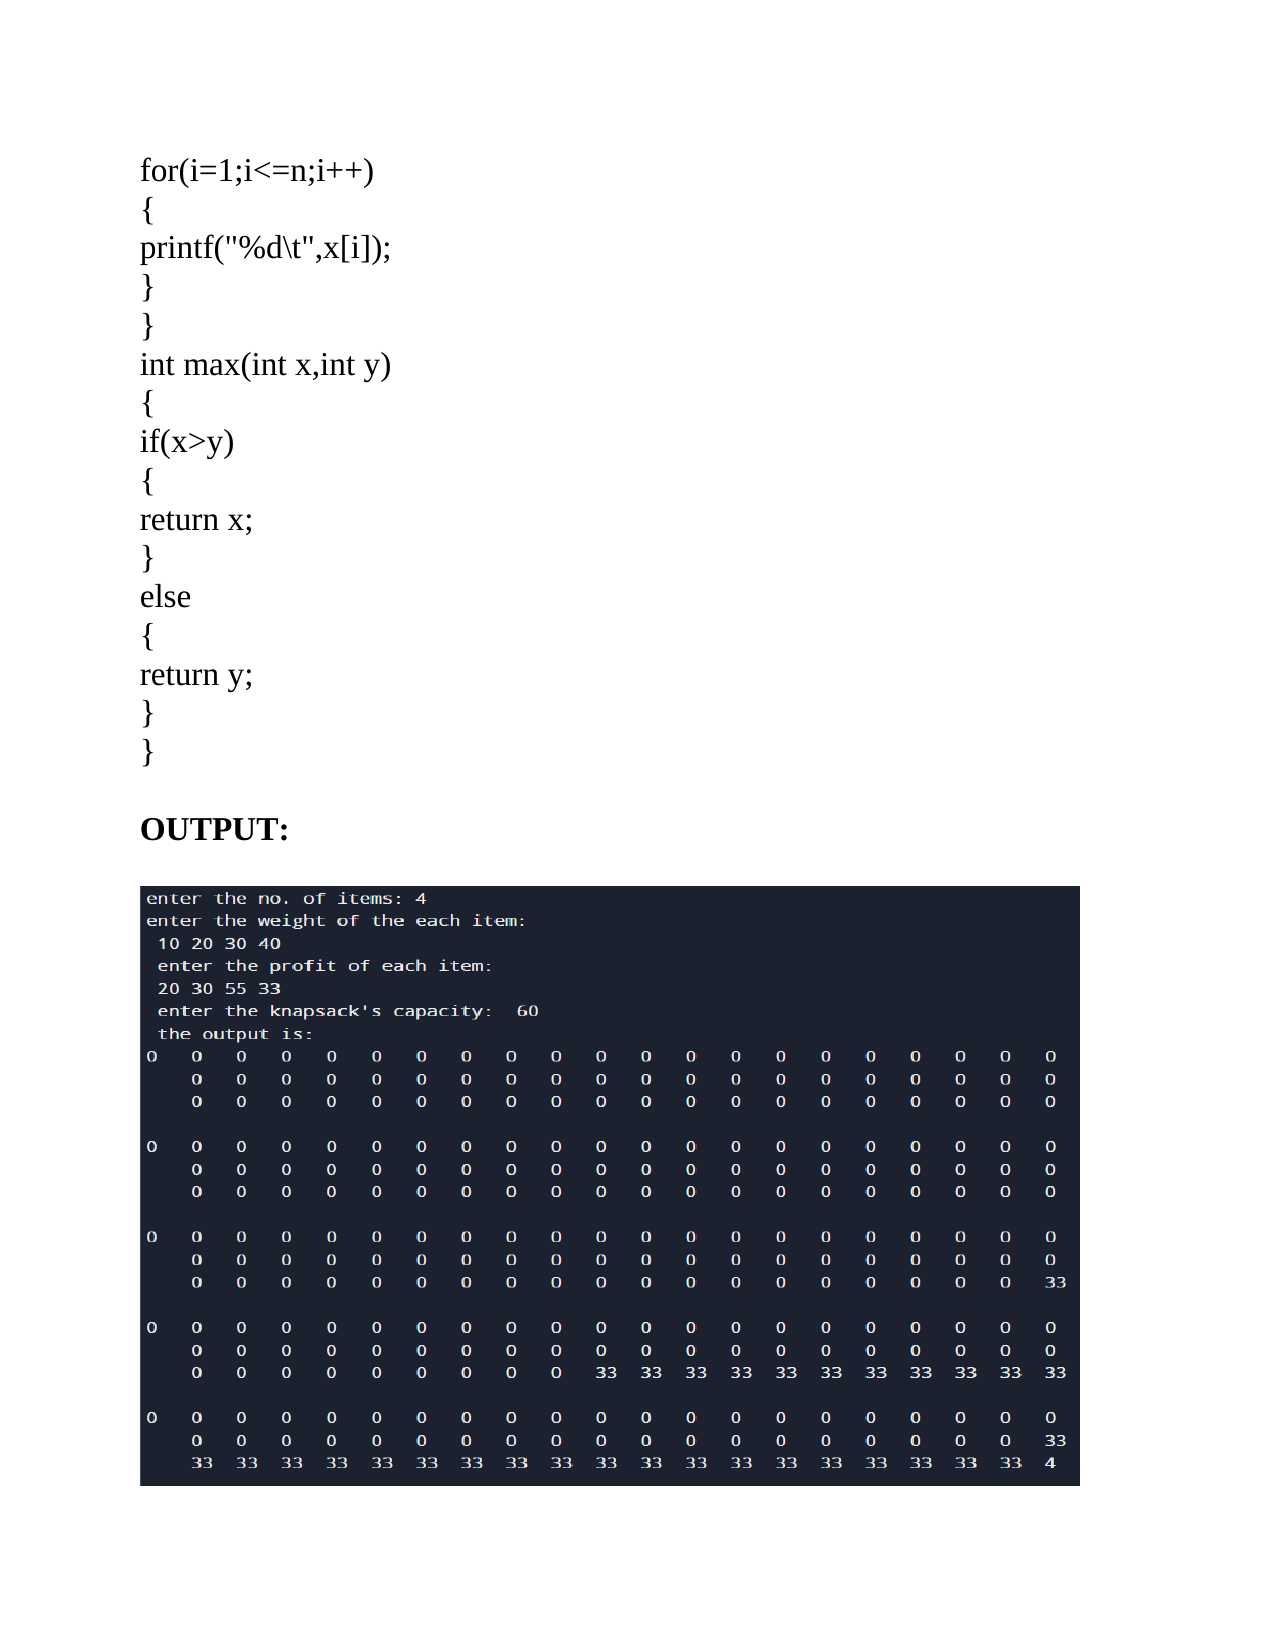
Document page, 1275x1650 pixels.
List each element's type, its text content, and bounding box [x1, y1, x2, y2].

text { [139, 460, 1164, 498]
text } [139, 692, 1164, 731]
text } [139, 537, 1164, 576]
text printf("%d\t",x[i]); [139, 227, 1164, 266]
picture [139, 886, 1080, 1486]
text } [139, 731, 1164, 769]
text if(x>y) [139, 421, 1164, 459]
text } [139, 266, 1164, 304]
text for(i=1;i<=n;i++) [139, 150, 1164, 188]
text OUTPUT: [139, 809, 1164, 847]
text { [139, 615, 1164, 653]
text int max(int x,int y) [139, 344, 1164, 382]
text else [139, 576, 1164, 614]
text } [139, 305, 1164, 343]
text return x; [139, 499, 1164, 537]
text { [139, 189, 1164, 227]
text { [139, 382, 1164, 421]
text return y; [139, 654, 1164, 692]
